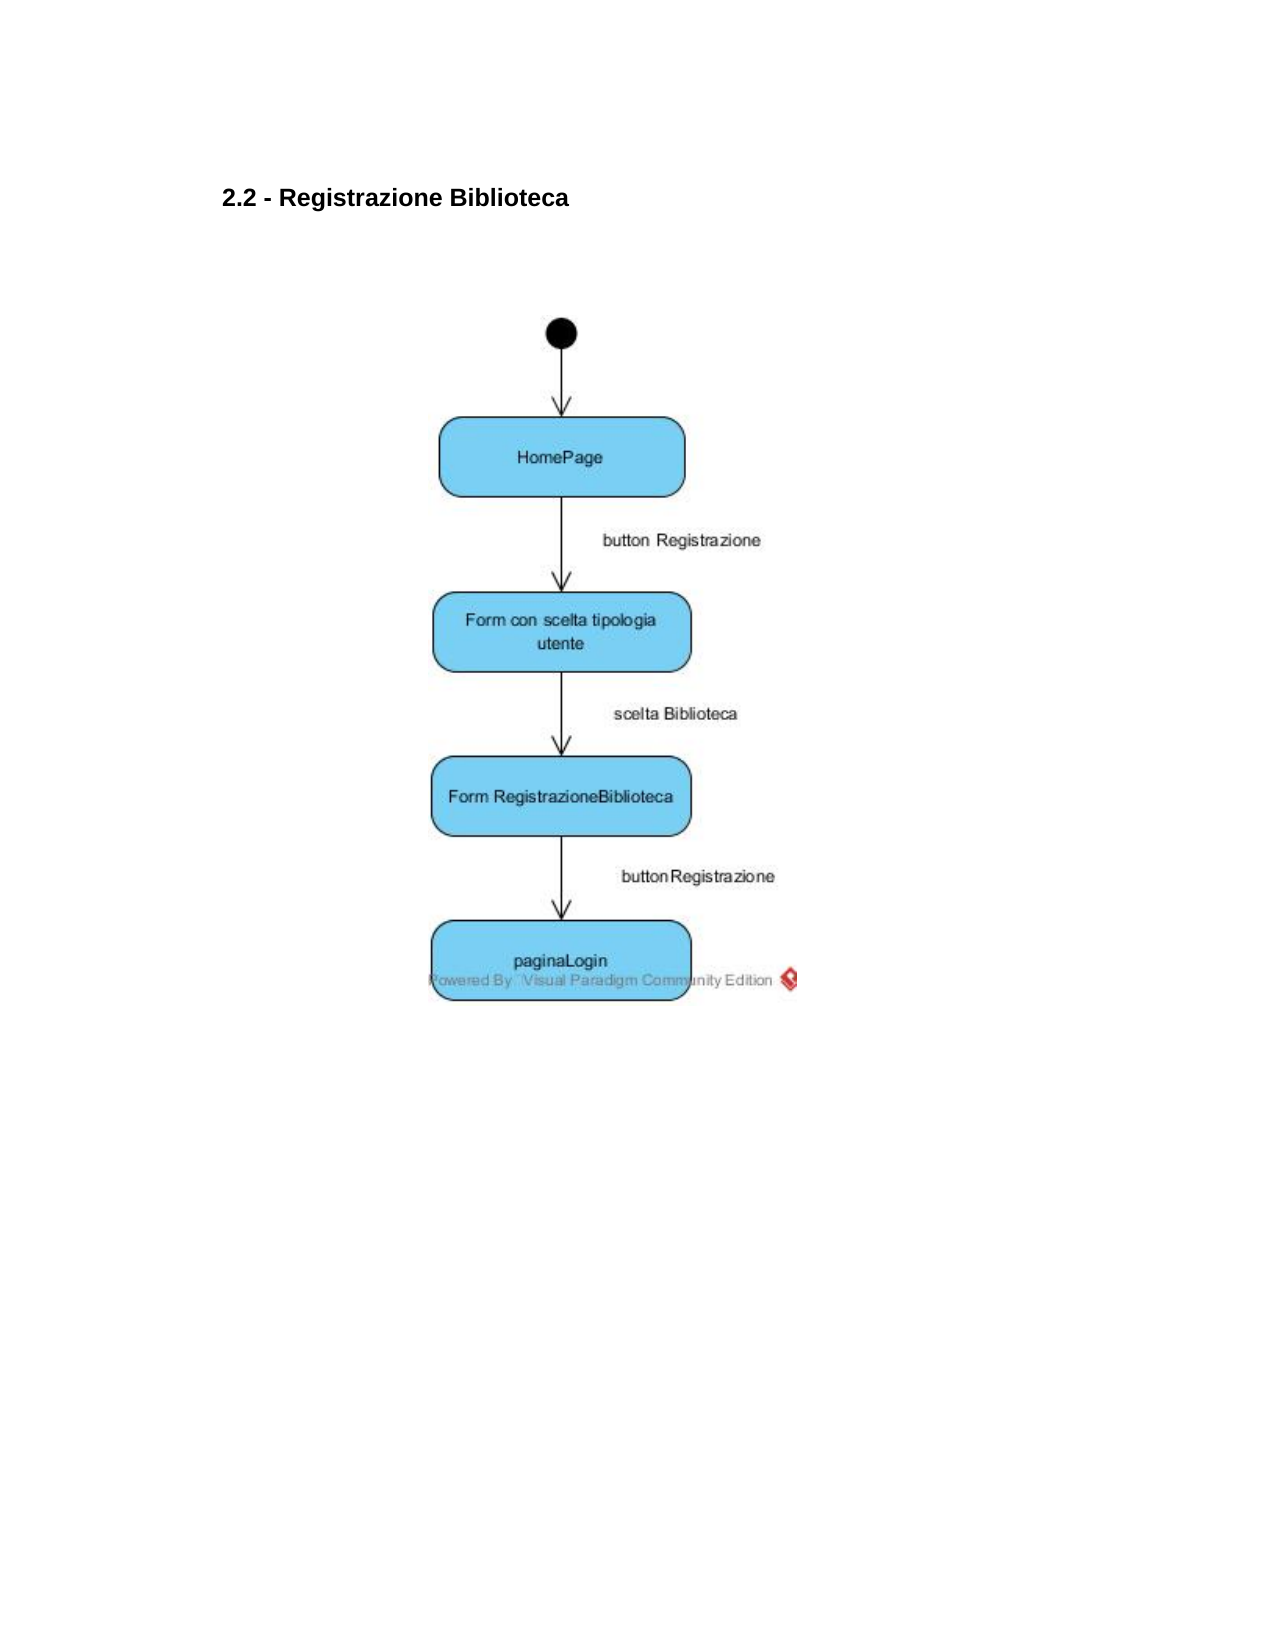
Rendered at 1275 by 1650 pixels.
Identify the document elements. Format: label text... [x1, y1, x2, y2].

picture [428, 315, 797, 1006]
text 2.2 - Registrazione Biblioteca [147, 183, 1125, 212]
